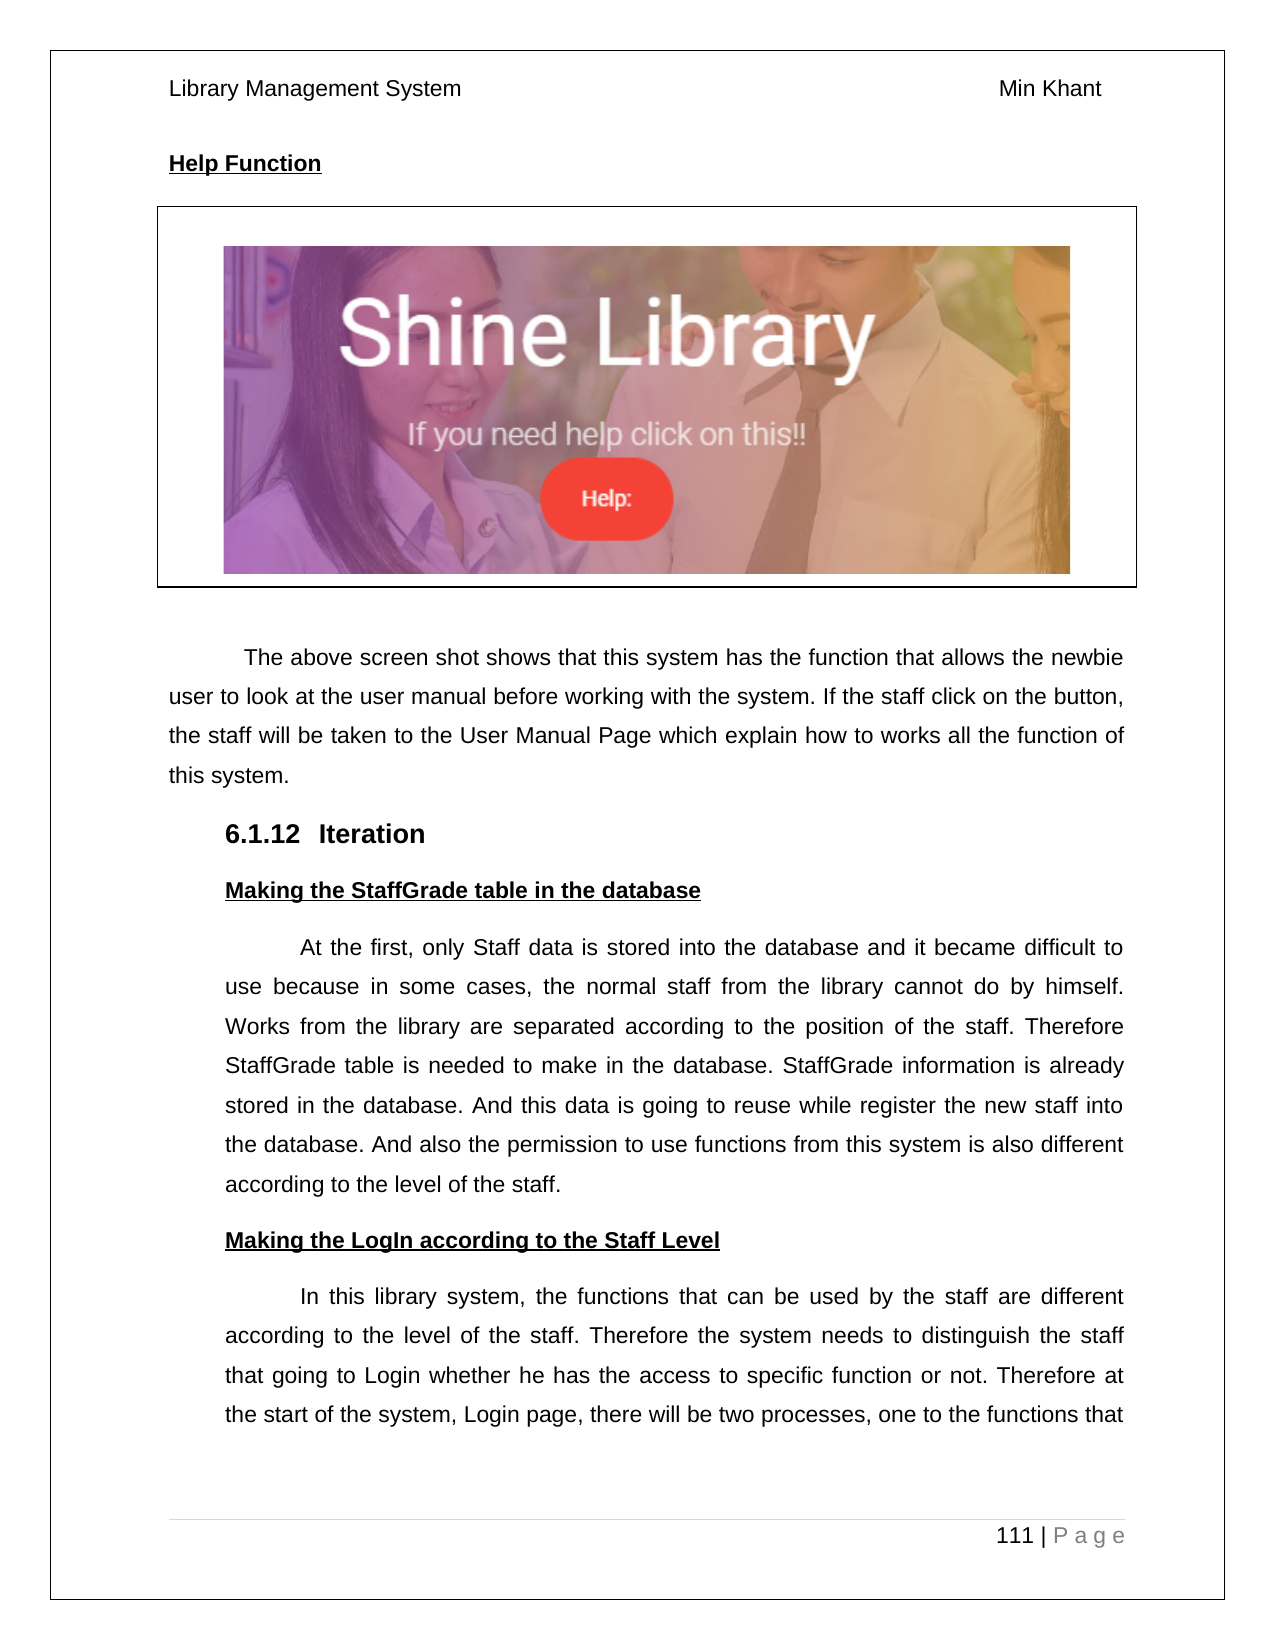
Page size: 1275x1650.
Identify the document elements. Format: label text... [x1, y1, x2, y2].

text At the first, only Staff data is stored into the database and it became difficult to use because in some cases, the normal staff from the library cannot do by himself. Works from the library are separated according to the position of the staff. Therefore StaffGrade table is needed to make in the database. StaffGrade information is already stored in the database. And this data is going to reuse while register the new staff into the database. And also the permission to use functions from this system is also different according to the level of the staff. [225, 934, 1125, 1197]
text Making the LogIn according to the Staff Level [225, 1227, 1125, 1253]
picture [223, 246, 1071, 574]
text Help Function [169, 150, 1125, 176]
text The above screen shot shows that this system has the function that allows the newbie user to look at the user manual before working with the system. If the staff click on the button, the staff will be taken to the User Manual Page which explain how to works all the function of this system. [169, 643, 1125, 788]
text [225, 1283, 1125, 1428]
text Making the StaffGrade table in the database [225, 877, 1125, 904]
subtitle Iteration [225, 818, 1125, 849]
table_header [158, 207, 1136, 586]
